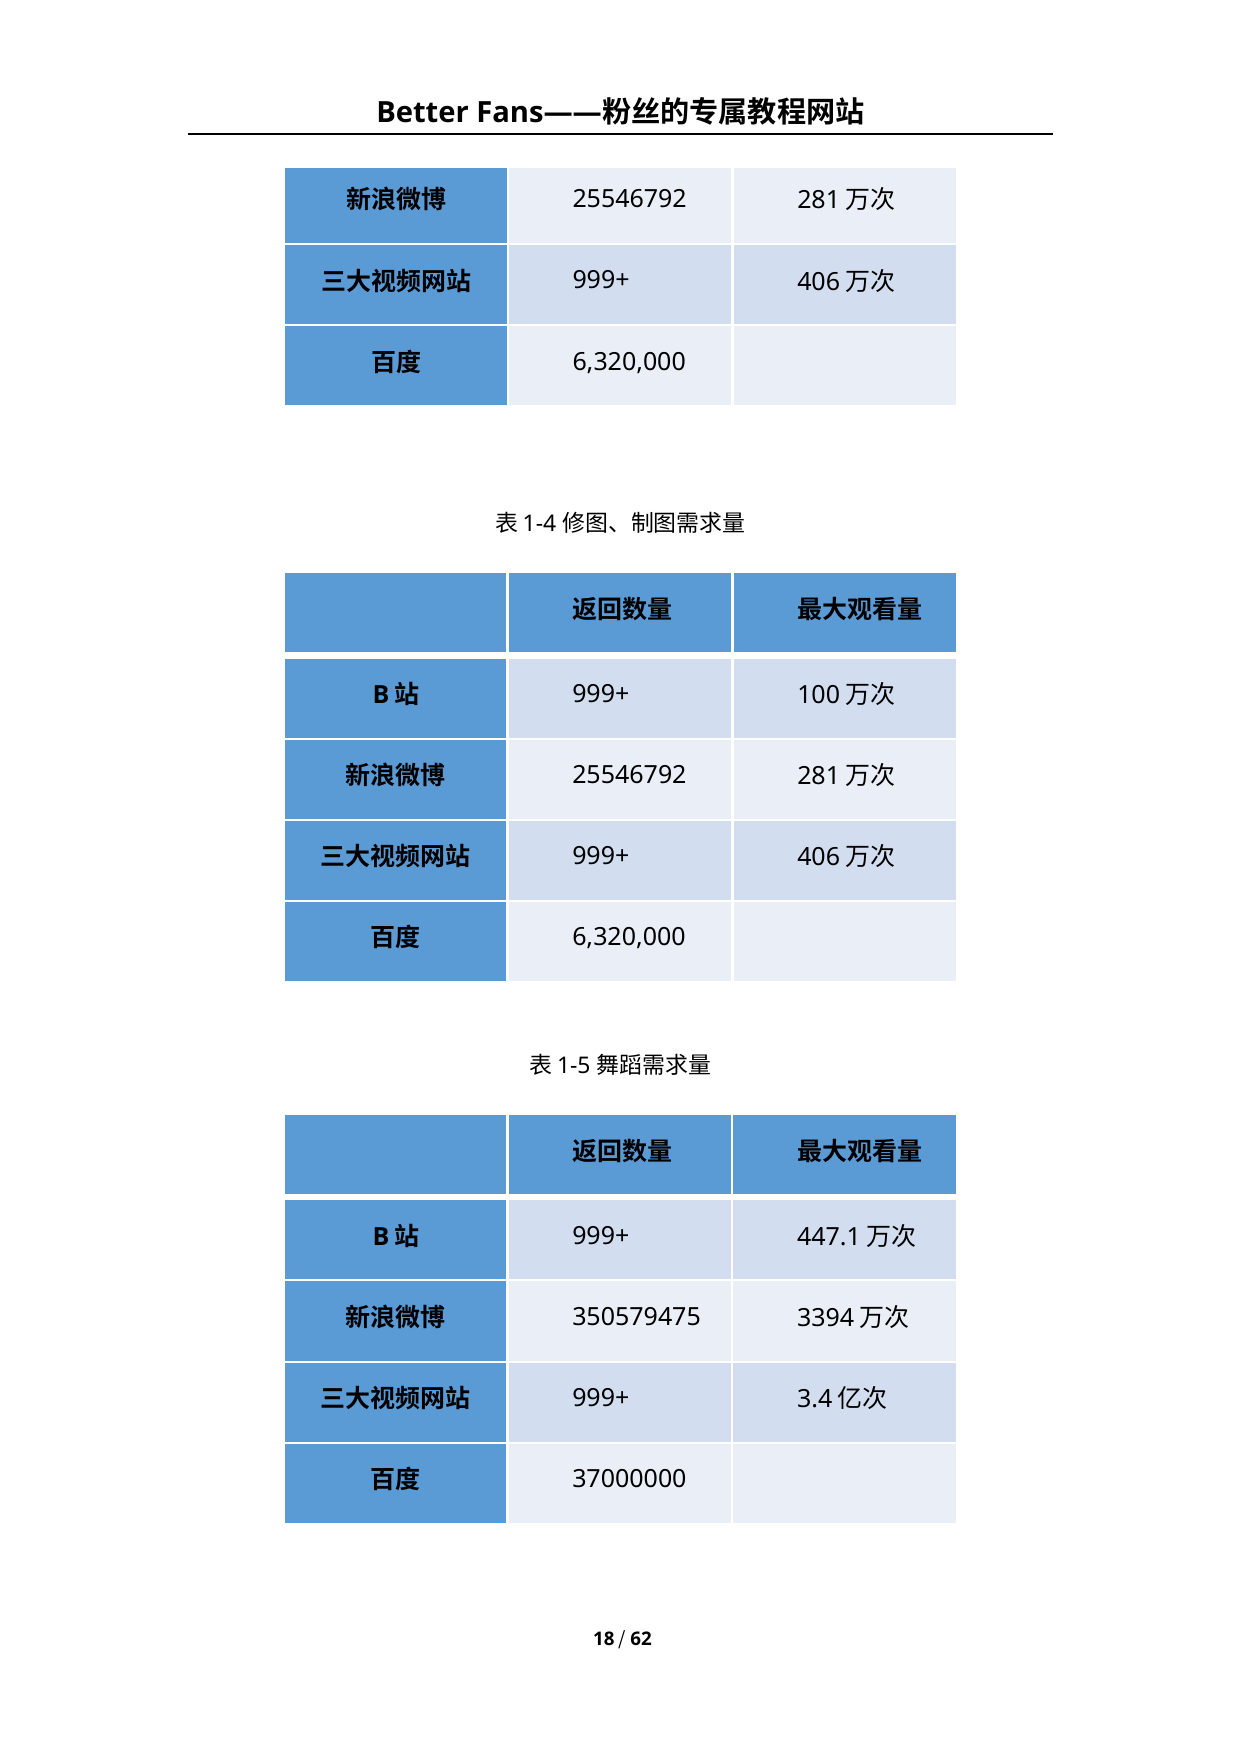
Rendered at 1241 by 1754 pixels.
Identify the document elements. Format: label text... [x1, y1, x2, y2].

table_cell 百度 [285, 326, 507, 405]
table_cell 999+ [509, 659, 731, 738]
table_cell 447.1万次 [733, 1200, 956, 1279]
table_cell 999+ [509, 821, 731, 900]
table_cell 25546792 [509, 740, 731, 819]
table_cell [734, 902, 956, 981]
table_cell 百度 [285, 1444, 506, 1523]
table_header 返回数量 [509, 573, 731, 652]
table_cell 三大视频网站 [285, 1363, 506, 1442]
table_cell 281万次 [734, 740, 956, 819]
text 表1-4 修图、制图需求量 [187, 489, 1053, 554]
table_header 返回数量 [509, 1115, 731, 1194]
table_header 最大观看量 [733, 1115, 956, 1194]
table_cell 新浪微博 [285, 168, 507, 243]
table_cell 350579475 [509, 1281, 731, 1361]
table_cell 3.4亿次 [733, 1363, 956, 1442]
table_cell 百度 [285, 902, 506, 981]
table_cell [734, 326, 956, 405]
table_cell 新浪微博 [285, 1281, 506, 1361]
table_cell 406万次 [734, 245, 956, 324]
table_cell 三大视频网站 [285, 821, 506, 900]
table_cell B站 [285, 1200, 506, 1279]
table_cell 100万次 [734, 659, 956, 738]
table_cell 25546792 [509, 168, 731, 243]
table_cell 999+ [509, 1363, 731, 1442]
table_cell 406万次 [734, 821, 956, 900]
table_cell 281万次 [734, 168, 956, 243]
table_cell 6,320,000 [509, 326, 731, 405]
text 表1-5 舞蹈需求量 [187, 1031, 1053, 1096]
table_header [285, 1115, 506, 1194]
table_cell B站 [285, 659, 506, 738]
table_header [285, 573, 506, 652]
table_header 最大观看量 [734, 573, 956, 652]
table_cell 37000000 [509, 1444, 731, 1523]
table_cell 新浪微博 [285, 740, 506, 819]
table_cell 3394万次 [733, 1281, 956, 1361]
table_cell 6,320,000 [509, 902, 731, 981]
table_cell 三大视频网站 [285, 245, 507, 324]
table_cell 999+ [509, 245, 731, 324]
table_cell [733, 1444, 956, 1523]
table_cell 999+ [509, 1200, 731, 1279]
